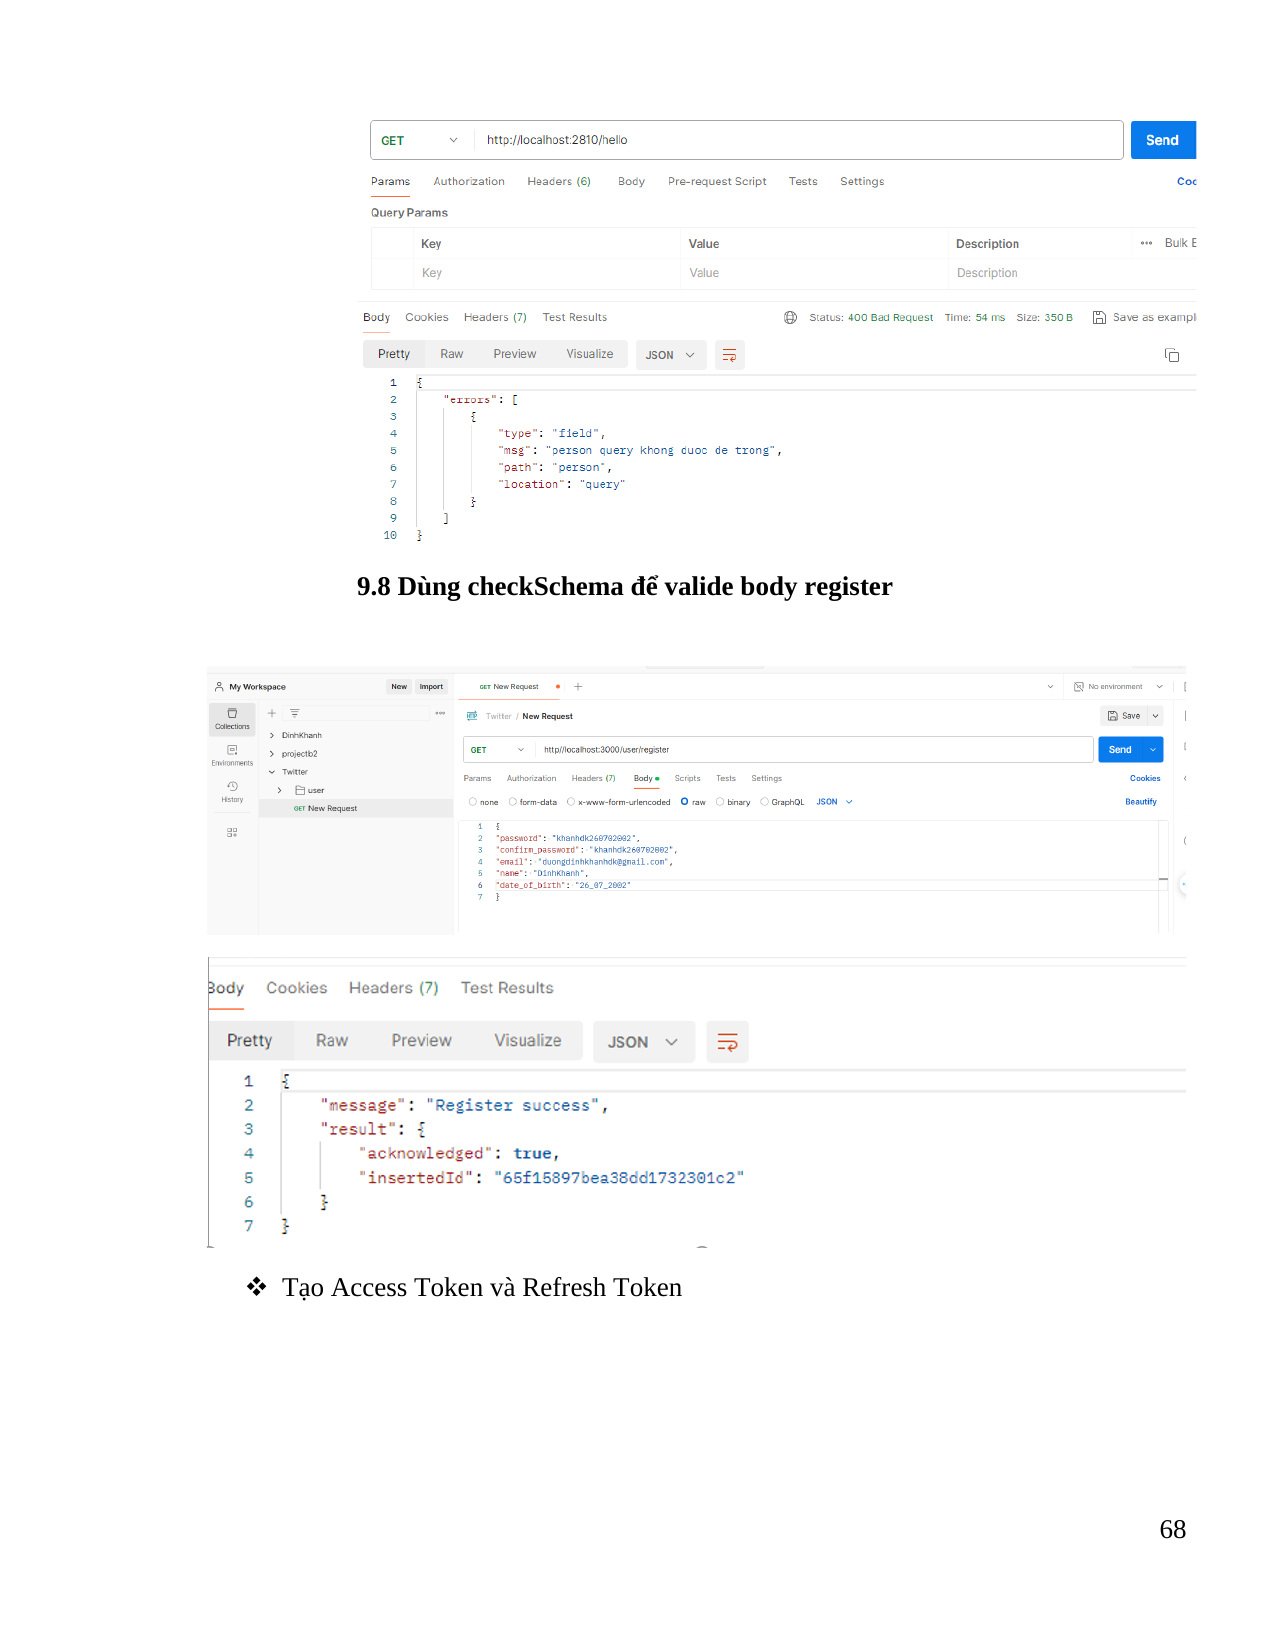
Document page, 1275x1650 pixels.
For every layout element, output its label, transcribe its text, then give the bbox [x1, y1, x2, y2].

picture [206, 666, 1187, 935]
picture [206, 957, 1187, 1248]
picture [356, 118, 1197, 547]
text 9.8 Dùng checkSchema để valide body register [282, 570, 1186, 601]
list Tạo Access Token và Refresh Token [244, 1271, 1186, 1302]
